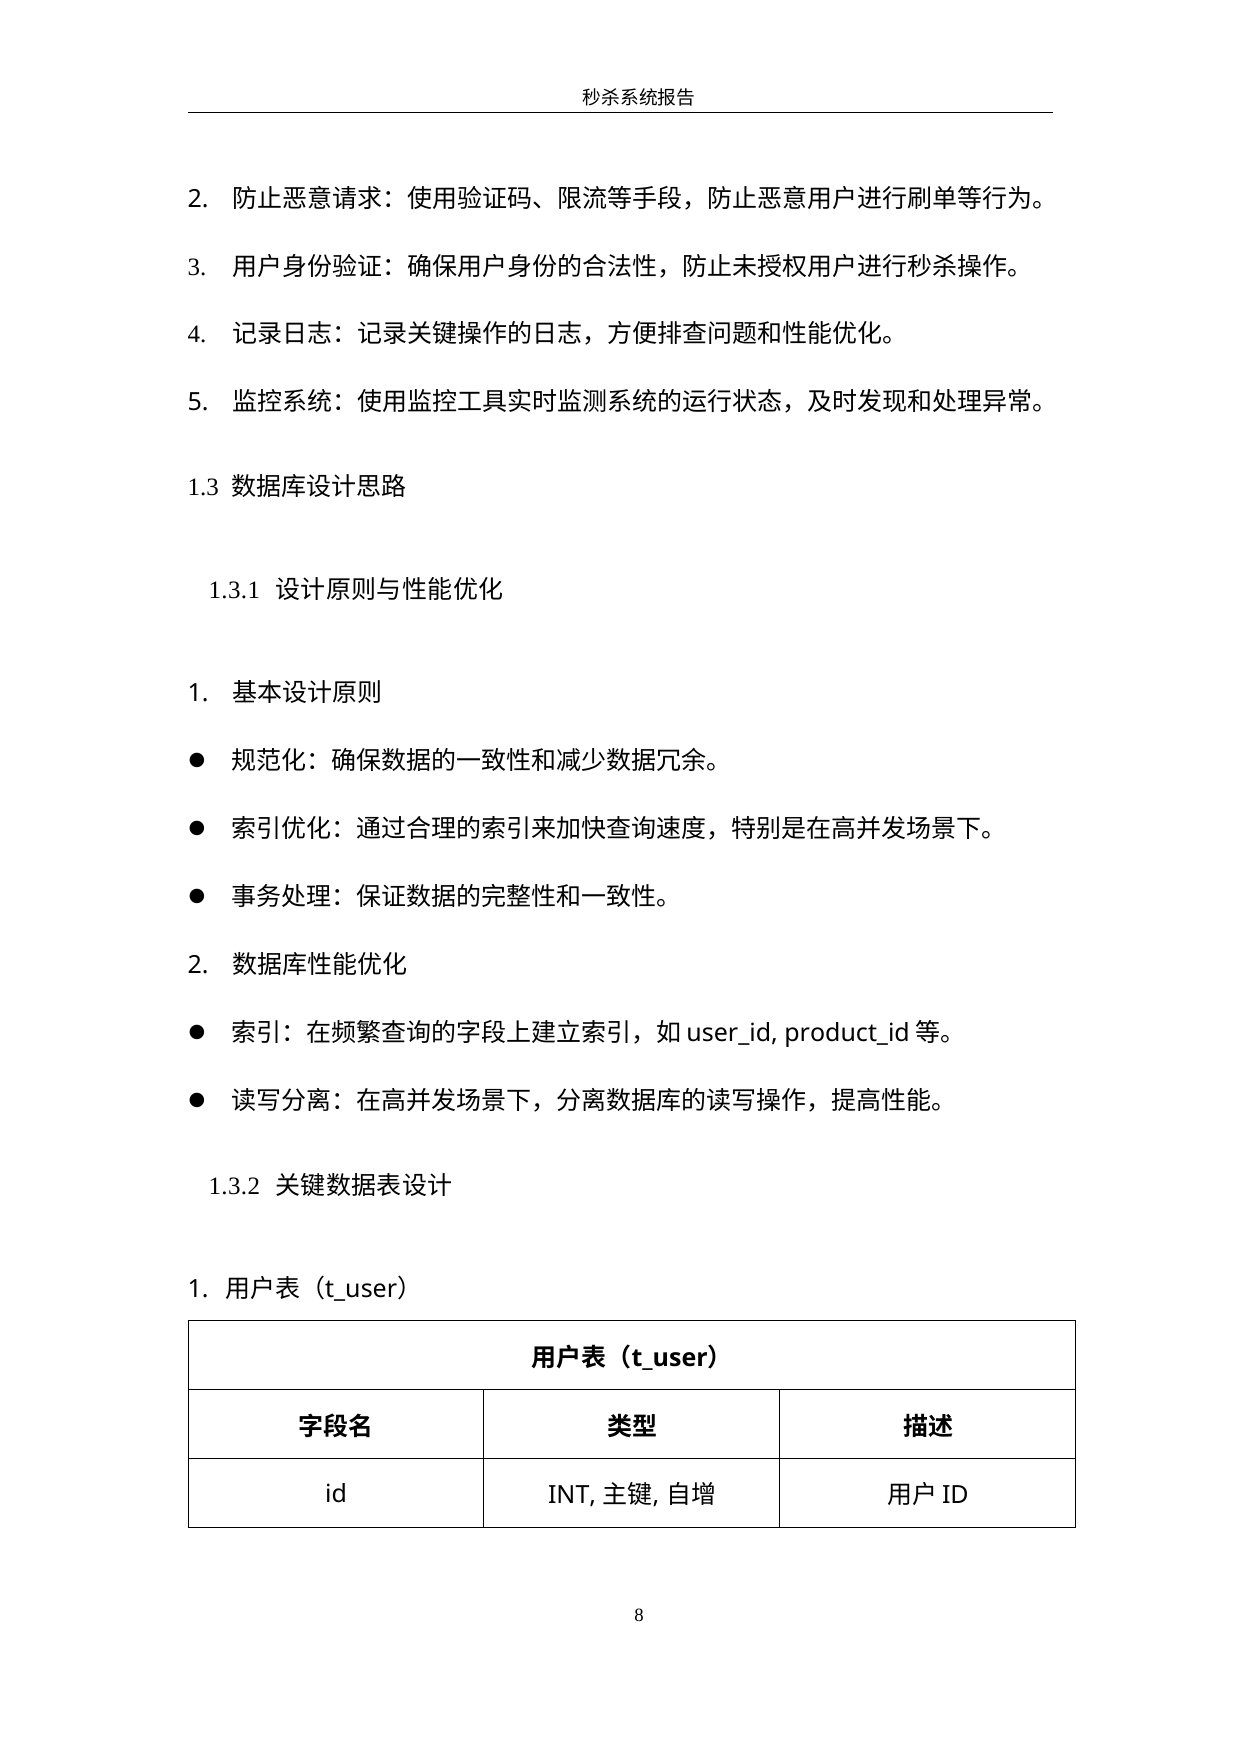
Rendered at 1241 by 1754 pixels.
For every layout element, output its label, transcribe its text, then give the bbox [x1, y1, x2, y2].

subtitle 设计原则与性能优化 [208, 554, 1053, 622]
table_cell 描述 [780, 1390, 1075, 1458]
list 基本设计原则 [187, 657, 1053, 725]
list 索引：在频繁查询的字段上建立索引，如user_id, product_id等。 [187, 996, 1053, 1064]
list 读写分离：在高并发场景下，分离数据库的读写操作，提高性能。 [187, 1064, 1053, 1132]
list 索引优化：通过合理的索引来加快查询速度，特别是在高并发场景下。 [187, 793, 1053, 861]
subtitle 数据库设计思路 [187, 451, 1053, 519]
table_cell 类型 [484, 1390, 779, 1458]
table_cell 字段名 [189, 1390, 483, 1458]
list 数据库性能优化 [187, 928, 1053, 996]
list 规范化：确保数据的一致性和减少数据冗余。 [187, 725, 1053, 793]
list 监控系统：使用监控工具实时监测系统的运行状态，及时发现和处理异常。 [187, 366, 1053, 434]
table_header 用户表（t_user） [189, 1321, 1075, 1389]
table_cell INT, 主键, 自增 [484, 1459, 779, 1527]
list 事务处理：保证数据的完整性和一致性。 [187, 861, 1053, 928]
list 用户身份验证：确保用户身份的合法性，防止未授权用户进行秒杀操作。 [187, 230, 1053, 298]
subtitle 关键数据表设计 [208, 1149, 1053, 1217]
table_cell id [189, 1459, 483, 1527]
list 防止恶意请求：使用验证码、限流等手段，防止恶意用户进行刷单等行为。 [187, 162, 1053, 230]
table_cell 用户ID [780, 1459, 1075, 1527]
list 记录日志：记录关键操作的日志，方便排查问题和性能优化。 [187, 298, 1053, 366]
list 用户表（t_user） [187, 1252, 1053, 1320]
